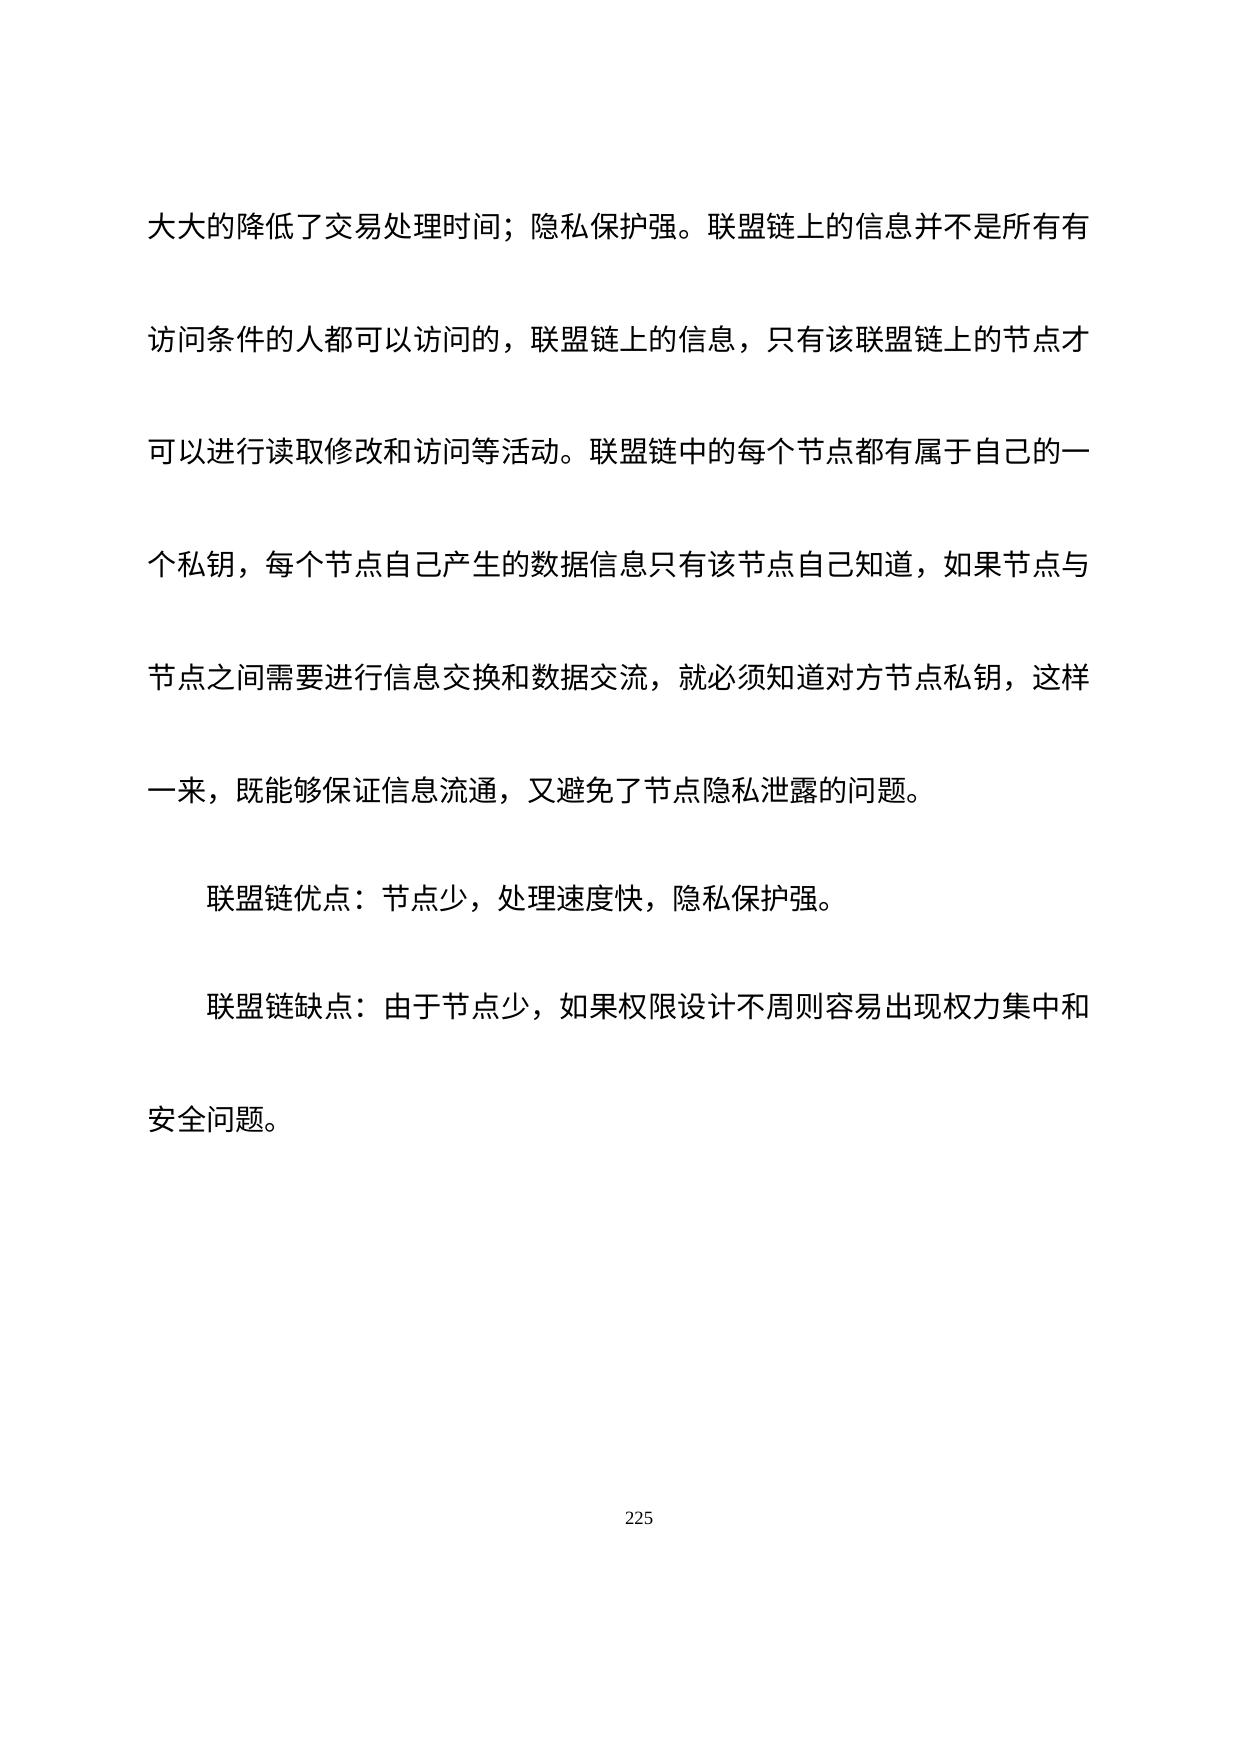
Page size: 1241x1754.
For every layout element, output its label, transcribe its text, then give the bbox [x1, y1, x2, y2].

text 联盟链优点：节点少，处理速度快，隐私保护强。 [148, 862, 1092, 930]
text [148, 191, 1092, 822]
text 联盟链缺点：由于节点少，如果权限设计不周则容易出现权力集中和安全问题。 [148, 971, 1092, 1151]
